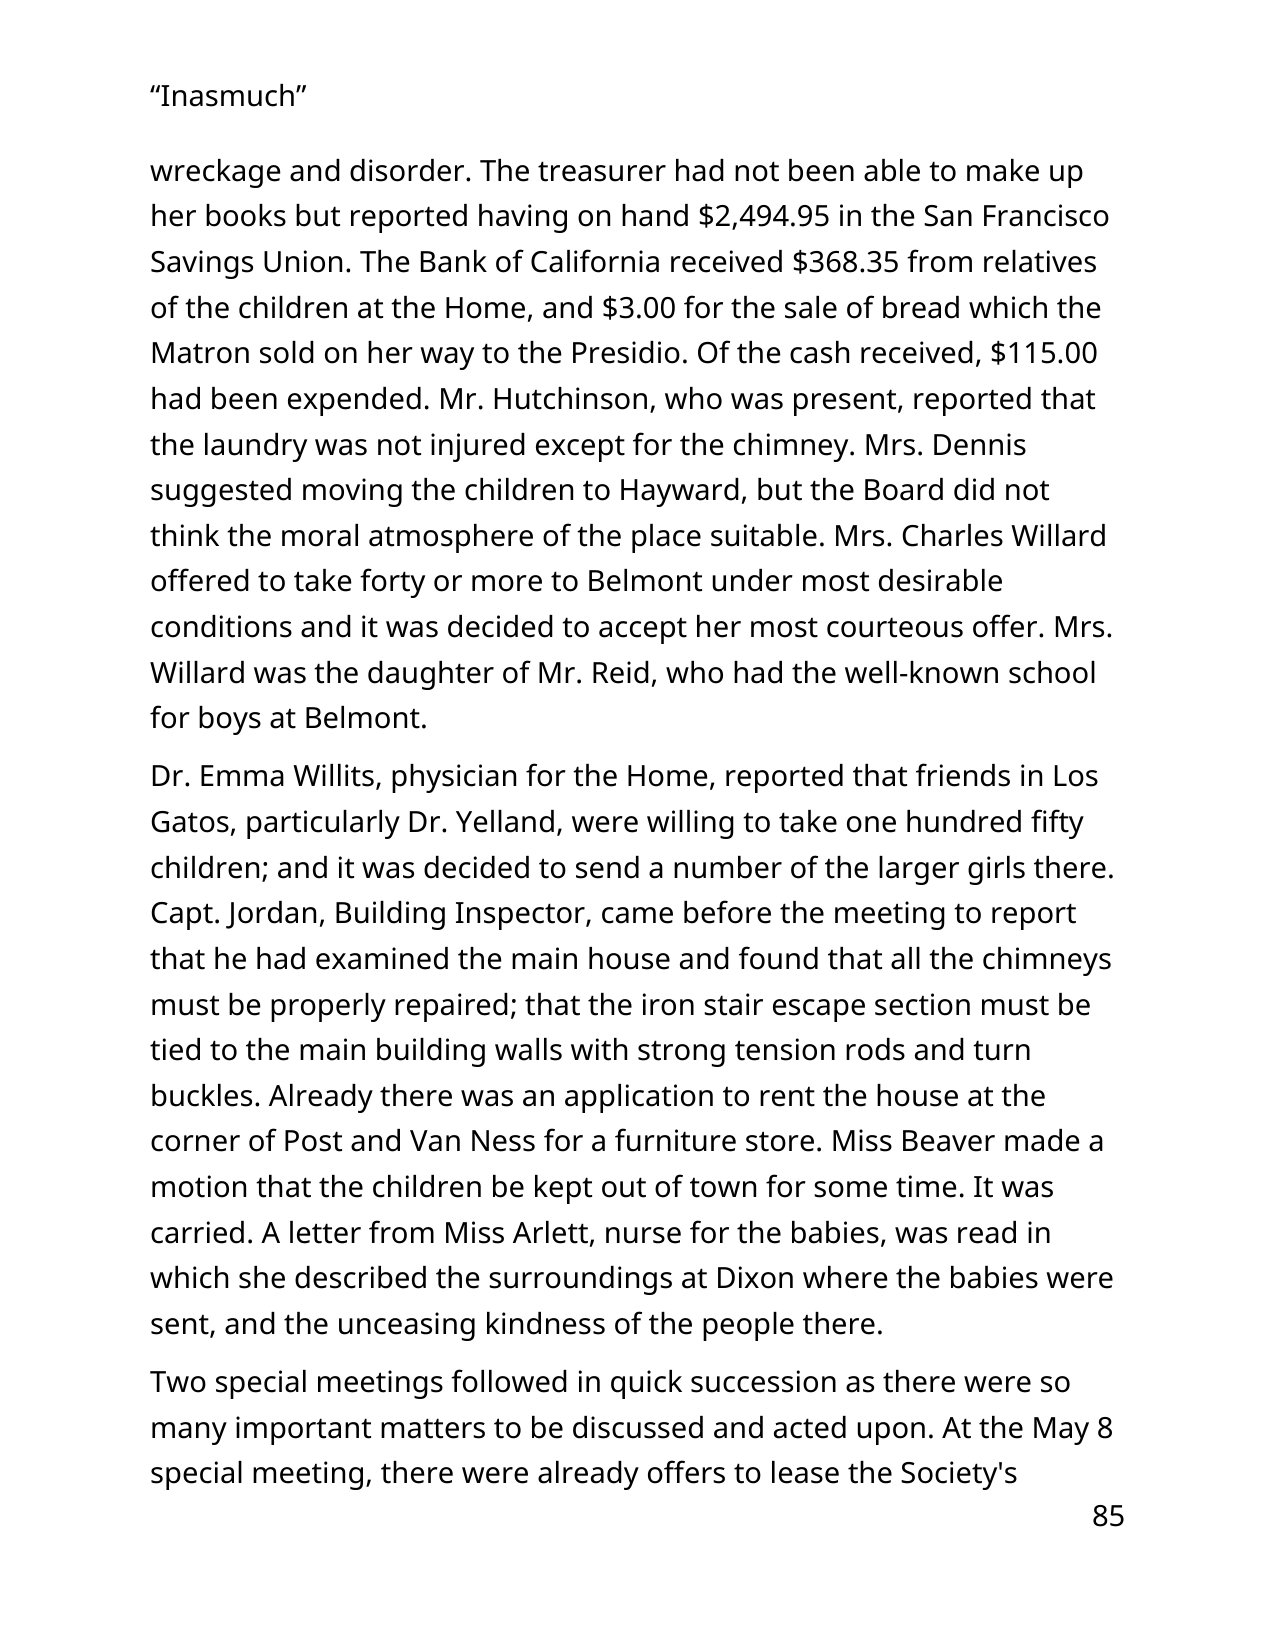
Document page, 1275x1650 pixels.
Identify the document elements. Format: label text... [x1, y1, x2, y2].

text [150, 1361, 1125, 1492]
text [150, 150, 1125, 737]
text Dr. Emma Willits, physician for the Home, reported that friends in Los Gatos, particularly Dr. Yelland, were willing to take one hundred fifty children; and it was decided to send a number of the larger girls there. Capt. Jordan, Building Inspector, came before the meeting to report that he had examined the main house and found that all the chimneys must be properly repaired; that the iron stair escape section must be tied to the main building walls with strong tension rods and turn buckles. Already there was an application to rent the house at the corner of Post and Van Ness for a furniture store. Miss Beaver made a motion that the children be kept out of town for some time. It was carried. A letter from Miss Arlett, nurse for the babies, was read in which she described the surroundings at Dixon where the babies were sent, and the unceasing kindness of the people there. [150, 756, 1125, 1343]
